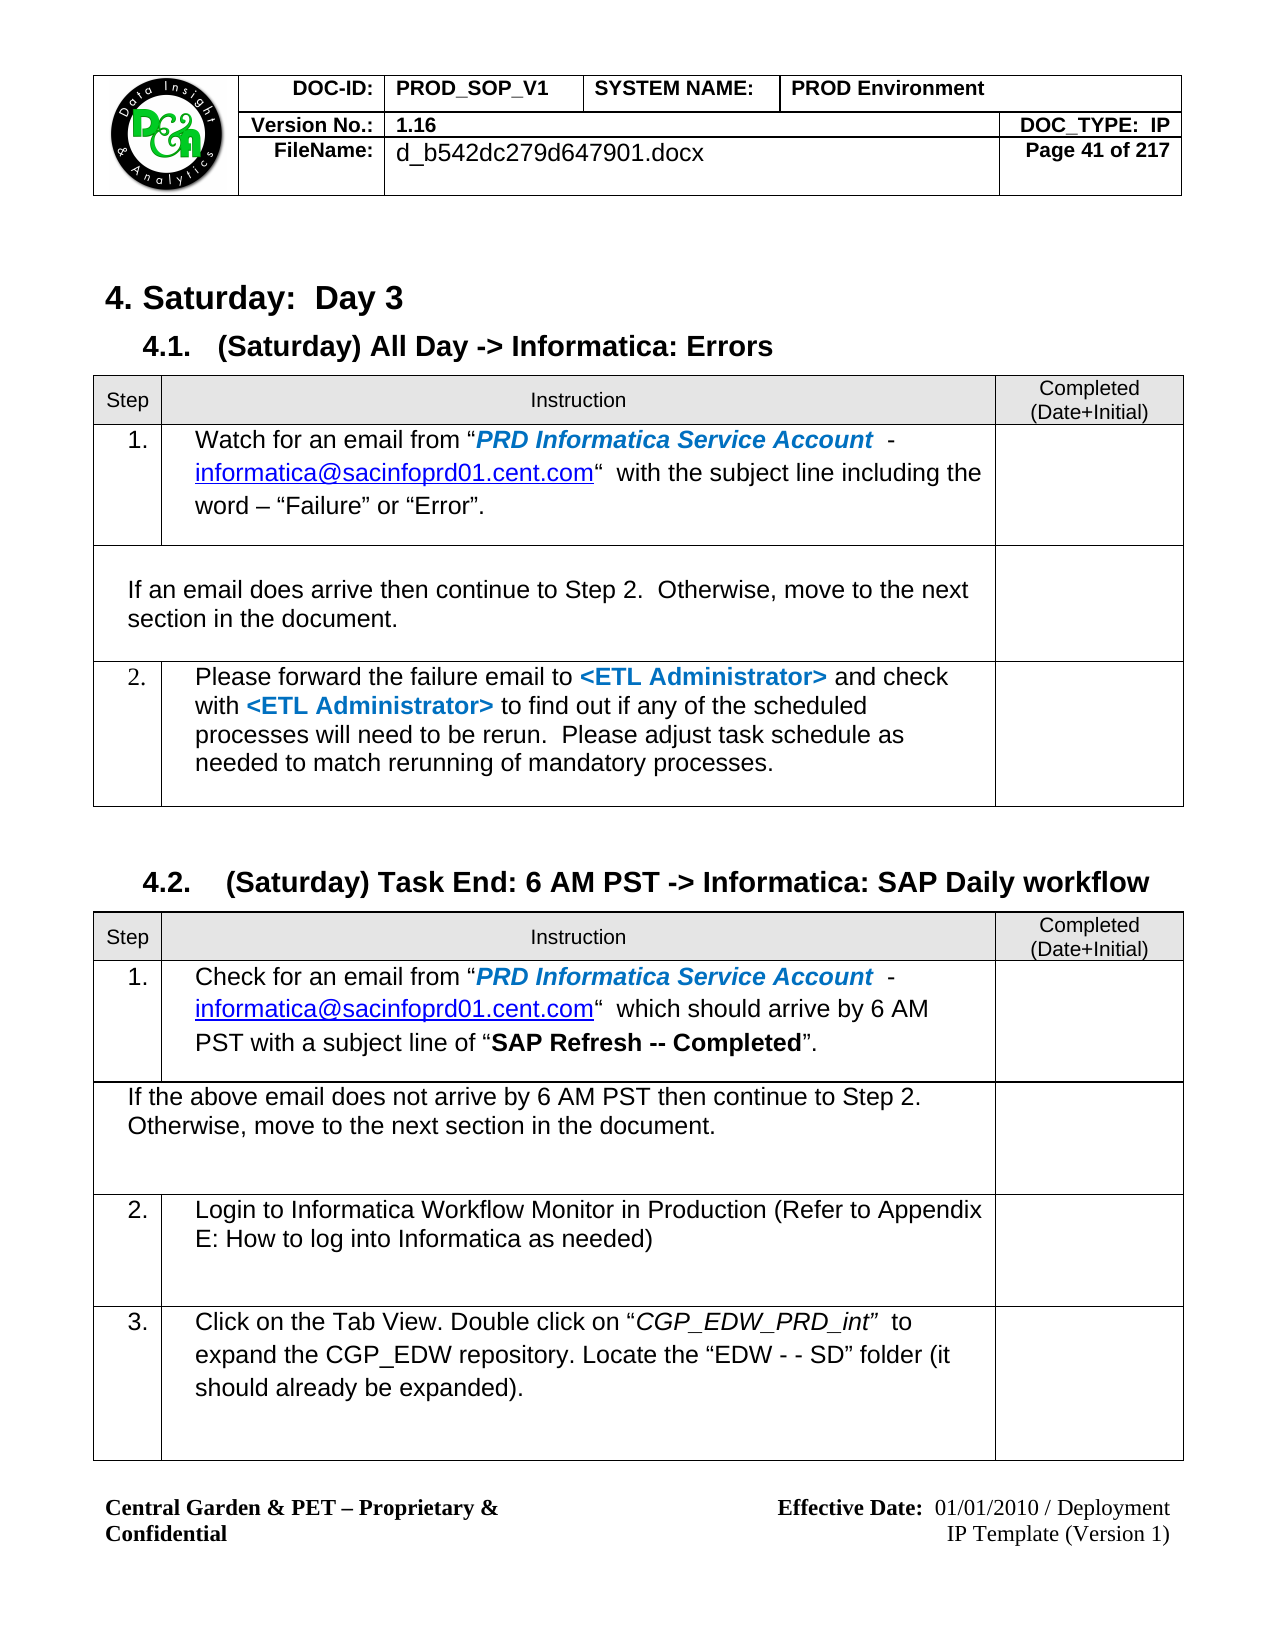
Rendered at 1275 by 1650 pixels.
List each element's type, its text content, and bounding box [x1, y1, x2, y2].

table_cell [996, 961, 1183, 1081]
picture [108, 76, 227, 195]
table_cell [996, 662, 1183, 806]
table_header Step [94, 376, 161, 424]
table_cell If an email does arrive then continue to Step 2. Otherwise, move to the next section in the document. [94, 546, 995, 661]
table_cell 2.1 [94, 662, 161, 806]
table_cell [996, 425, 1183, 545]
subtitle (Saturday) Task End: 6 AM PST -> Informatica: SAP Daily workflow [142, 865, 1170, 899]
table_cell [996, 1083, 1183, 1194]
table_cell [996, 1307, 1183, 1460]
subtitle Saturday: Day 3 [105, 278, 1170, 317]
table_cell Watch for an email from “PRD Informatica Service Account - informatica@sacinfoprd01.cent.com“ with the subject line including the word – “Failure” or “Error”. [162, 425, 995, 545]
table_cell If the above email does not arrive by 6 AM PST then continue to Step 2. Otherwise, move to the next section in the document. [94, 1083, 995, 1194]
table_cell Login to Informatica Workflow Monitor in Production (Refer to Appendix E: How to log into Informatica as needed) [162, 1195, 995, 1306]
table_cell [94, 425, 161, 545]
table_cell [996, 1195, 1183, 1306]
table_cell [94, 961, 161, 1081]
table_header Completed (Date+Initial) [996, 913, 1183, 960]
table_header Instruction [162, 913, 995, 960]
table_cell [996, 546, 1183, 661]
table_header Step [94, 913, 161, 960]
subtitle (Saturday) All Day -> Informatica: Errors [142, 329, 1170, 363]
table_cell 2.1 [94, 1195, 161, 1306]
table_cell 2.2 [94, 1307, 161, 1460]
table_cell Click on the Tab View. Double click on “CGP_EDW_PRD_int” to expand the CGP_EDW repository. Locate the “EDW - - SD” folder (it should already be expanded). [162, 1307, 995, 1460]
table_header Instruction [162, 376, 995, 424]
table_header Completed (Date+Initial) [996, 376, 1183, 424]
table_cell Please forward the failure email to <ETL Administrator> and check with <ETL Administrator> to find out if any of the scheduled processes will need to be rerun. Please adjust task schedule as needed to match rerunning of mandatory processes. [162, 662, 995, 806]
table_cell Check for an email from “PRD Informatica Service Account - informatica@sacinfoprd01.cent.com“ which should arrive by 6 AM PST with a subject line of “SAP Refresh -- Completed”. [162, 961, 995, 1081]
